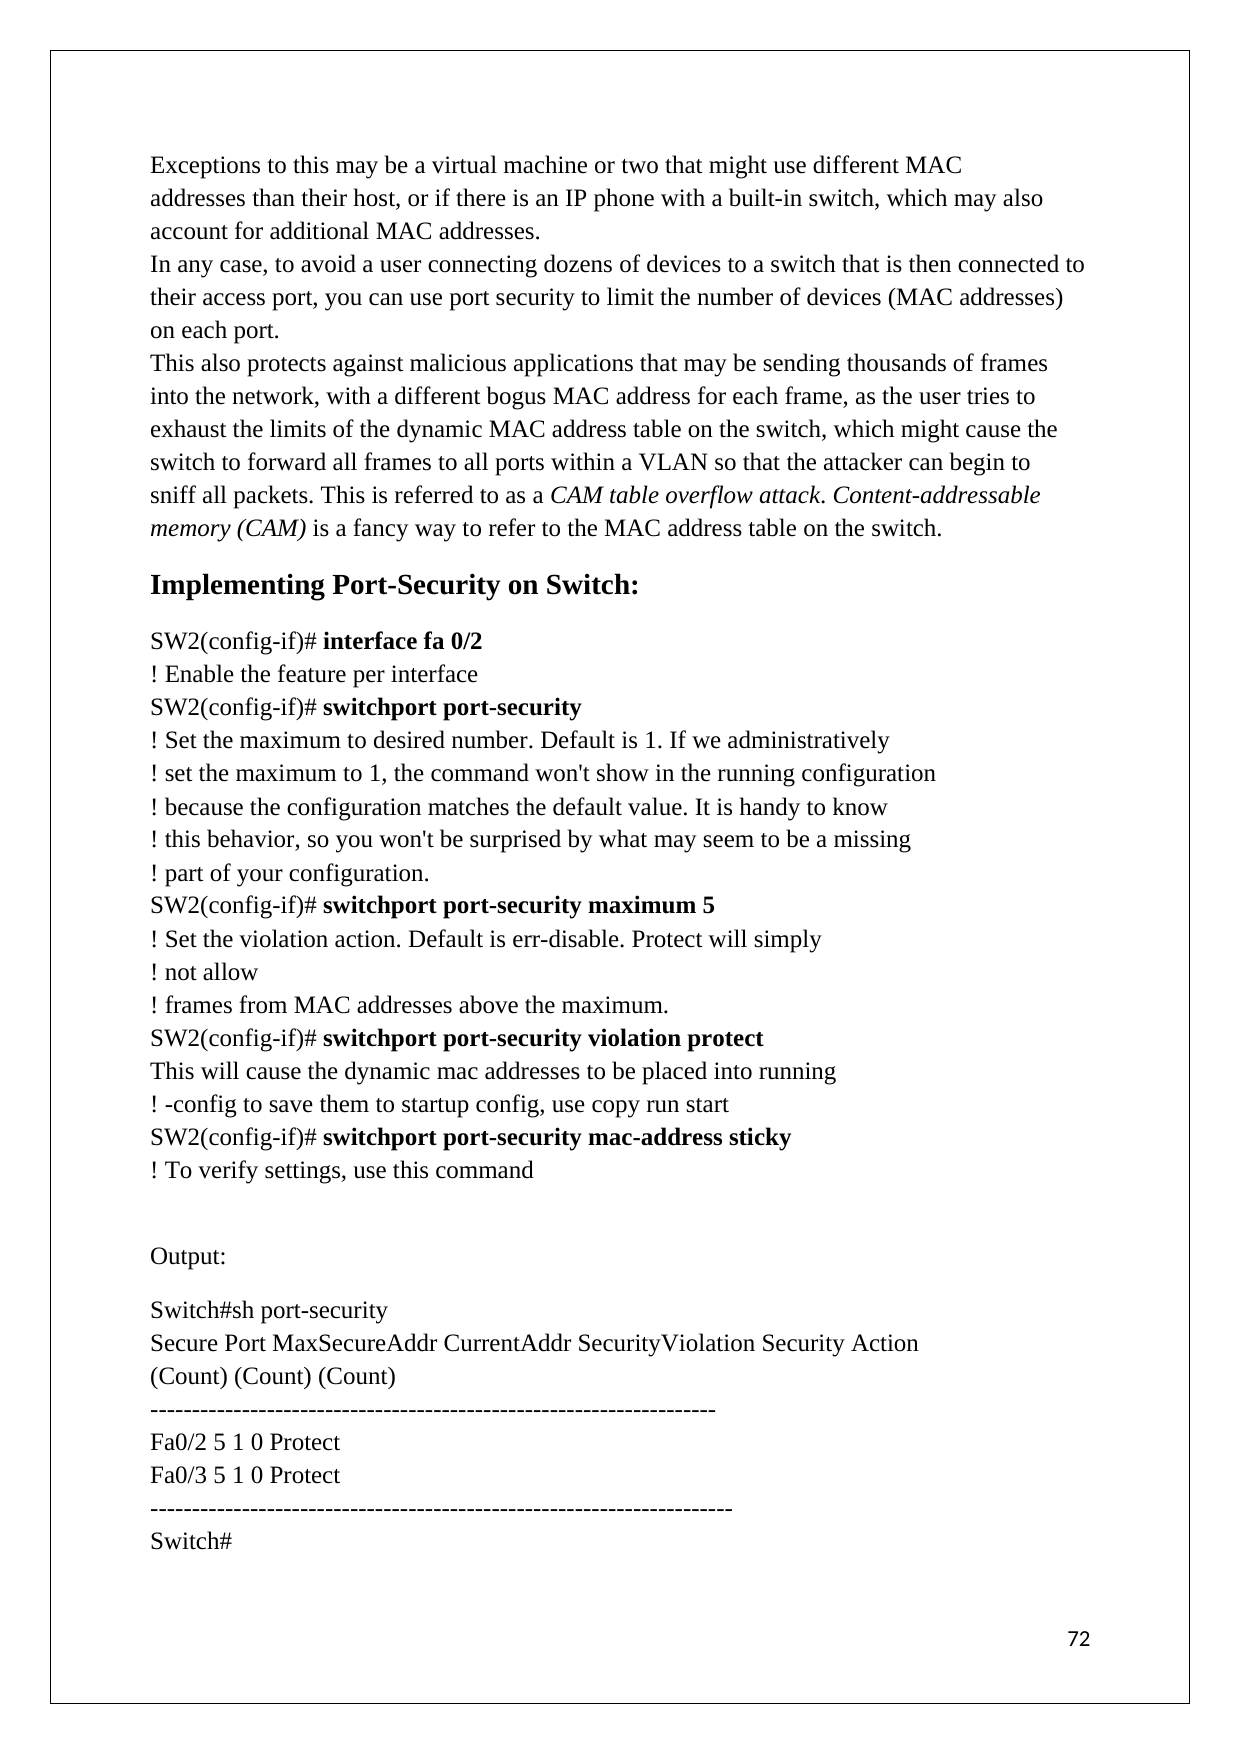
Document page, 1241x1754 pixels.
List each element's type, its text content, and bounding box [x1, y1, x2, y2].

text sniff all packets. This is referred to as a CAM table overflow attack. Content-addressable [150, 480, 1090, 509]
text (Count) (Count) (Count) [150, 1361, 1090, 1389]
text account for additional MAC addresses. [150, 216, 1090, 245]
text ! not allow [150, 957, 1090, 985]
text Implementing Port-Security on Switch: [150, 567, 1090, 601]
text ! -config to save them to startup config, use copy run start [150, 1089, 1090, 1117]
text ! set the maximum to 1, the command won't show in the running configuration [150, 758, 1090, 787]
text memory (CAM) is a fancy way to refer to the MAC address table on the switch. [150, 513, 1090, 542]
text SW2(config-if)# switchport port-security violation protect [150, 1023, 1090, 1051]
text Switch#sh port-security [150, 1295, 1090, 1323]
text This will cause the dynamic mac addresses to be placed into running [150, 1056, 1090, 1084]
text SW2(config-if)# switchport port-security maximum 5 [150, 891, 1090, 919]
text ---------------------------------------------------------------------- [150, 1493, 1090, 1522]
text ! part of your configuration. [150, 858, 1090, 886]
text ! To verify settings, use this command [150, 1155, 1090, 1183]
text switch to forward all frames to all ports within a VLAN so that the attacker can begin to [150, 447, 1090, 476]
text Fa0/3 5 1 0 Protect [150, 1460, 1090, 1488]
text ! frames from MAC addresses above the maximum. [150, 990, 1090, 1018]
text SW2(config-if)# switchport port-security mac-address sticky [150, 1122, 1090, 1151]
text ! Set the violation action. Default is err-disable. Protect will simply [150, 924, 1090, 952]
text ! Enable the feature per interface [150, 659, 1090, 688]
text ! Set the maximum to desired number. Default is 1. If we administratively [150, 726, 1090, 754]
text This also protects against malicious applications that may be sending thousands of frames [150, 348, 1090, 377]
text exhaust the limits of the dynamic MAC address table on the switch, which might cause the [150, 414, 1090, 443]
text SW2(config-if)# interface fa 0/2 [150, 626, 1090, 655]
text In any case, to avoid a user connecting dozens of devices to a switch that is then connected to their access port, you can use port security to limit the number of devices (MAC addresses) on each port. [150, 249, 1090, 344]
text Output: [150, 1241, 1090, 1269]
text Exceptions to this may be a virtual machine or two that might use different MAC [150, 150, 1090, 179]
text -------------------------------------------------------------------- [150, 1394, 1090, 1422]
text Switch# [150, 1526, 1090, 1554]
text into the network, with a different bogus MAC address for each frame, as the user tries to [150, 381, 1090, 410]
text ! this behavior, so you won't be surprised by what may seem to be a missing [150, 824, 1090, 853]
text Fa0/2 5 1 0 Protect [150, 1427, 1090, 1456]
text SW2(config-if)# switchport port-security [150, 692, 1090, 721]
text ! because the configuration matches the default value. It is handy to know [150, 792, 1090, 820]
text addresses than their host, or if there is an IP phone with a built-in switch, which may also [150, 183, 1090, 212]
text Secure Port MaxSecureAddr CurrentAddr SecurityViolation Security Action [150, 1328, 1090, 1356]
